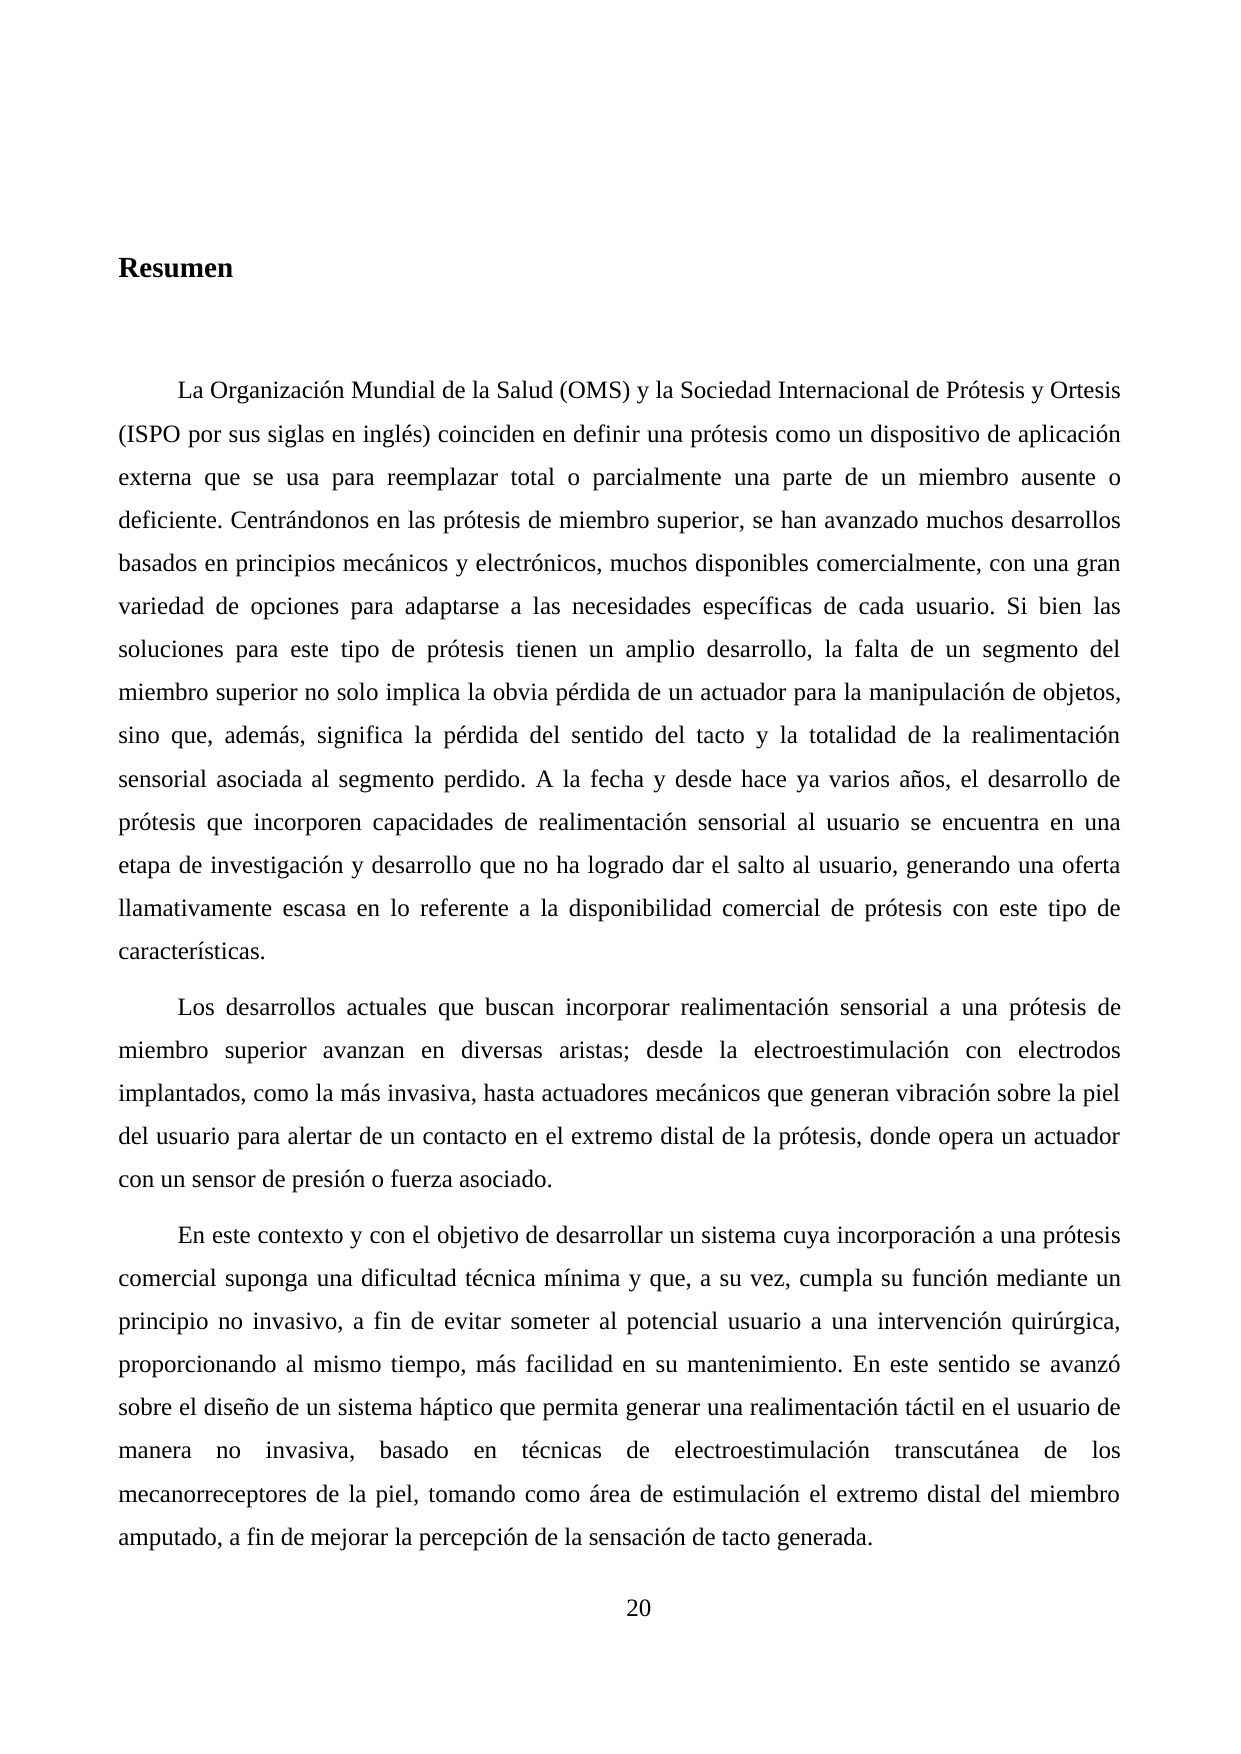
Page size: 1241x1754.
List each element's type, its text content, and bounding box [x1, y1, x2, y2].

text Los desarrollos actuales que buscan incorporar realimentación sensorial a una prótesis de miembro superior avanzan en diversas aristas; desde la electroestimulación con electrodos implantados, como la más invasiva, hasta actuadores mecánicos que generan vibración sobre la piel del usuario para alertar de un contacto en el extremo distal de la prótesis, donde opera un actuador con un sensor de presión o fuerza asociado. [118, 992, 1122, 1193]
text En este contexto y con el objetivo de desarrollar un sistema cuya incorporación a una prótesis comercial suponga una dificultad técnica mínima y que, a su vez, cumpla su función mediante un principio no invasivo, a fin de evitar someter al potencial usuario a una intervención quirúrgica, proporcionando al mismo tiempo, más facilidad en su mantenimiento. En este sentido se avanzó sobre el diseño de un sistema háptico que permita generar una realimentación táctil en el usuario de manera no invasiva, basado en técnicas de electroestimulación transcutánea de los mecanorreceptores de la piel, tomando como área de estimulación el extremo distal del miembro amputado, a fin de mejorar la percepción de la sensación de tacto generada. [118, 1220, 1122, 1551]
text La Organización Mundial de la Salud (OMS) y la Sociedad Internacional de Prótesis y Ortesis (ISPO por sus siglas en inglés) coinciden en definir una prótesis como un dispositivo de aplicación externa que se usa para reemplazar total o parcialmente una parte de un miembro ausente o deficiente. Centrándonos en las prótesis de miembro superior, se han avanzado muchos desarrollos basados en principios mecánicos y electrónicos, muchos disponibles comercialmente, con una gran variedad de opciones para adaptarse a las necesidades específicas de cada usuario. Si bien las soluciones para este tipo de prótesis tienen un amplio desarrollo, la falta de un segmento del miembro superior no solo implica la obvia pérdida de un actuador para la manipulación de objetos, sino que, además, significa la pérdida del sentido del tacto y la totalidad de la realimentación sensorial asociada al segmento perdido. A la fecha y desde hace ya varios años, el desarrollo de prótesis que incorporen capacidades de realimentación sensorial al usuario se encuentra en una etapa de investigación y desarrollo que no ha logrado dar el salto al usuario, generando una oferta llamativamente escasa en lo referente a la disponibilidad comercial de prótesis con este tipo de características. [118, 376, 1122, 965]
subtitle Resumen [118, 250, 1122, 284]
